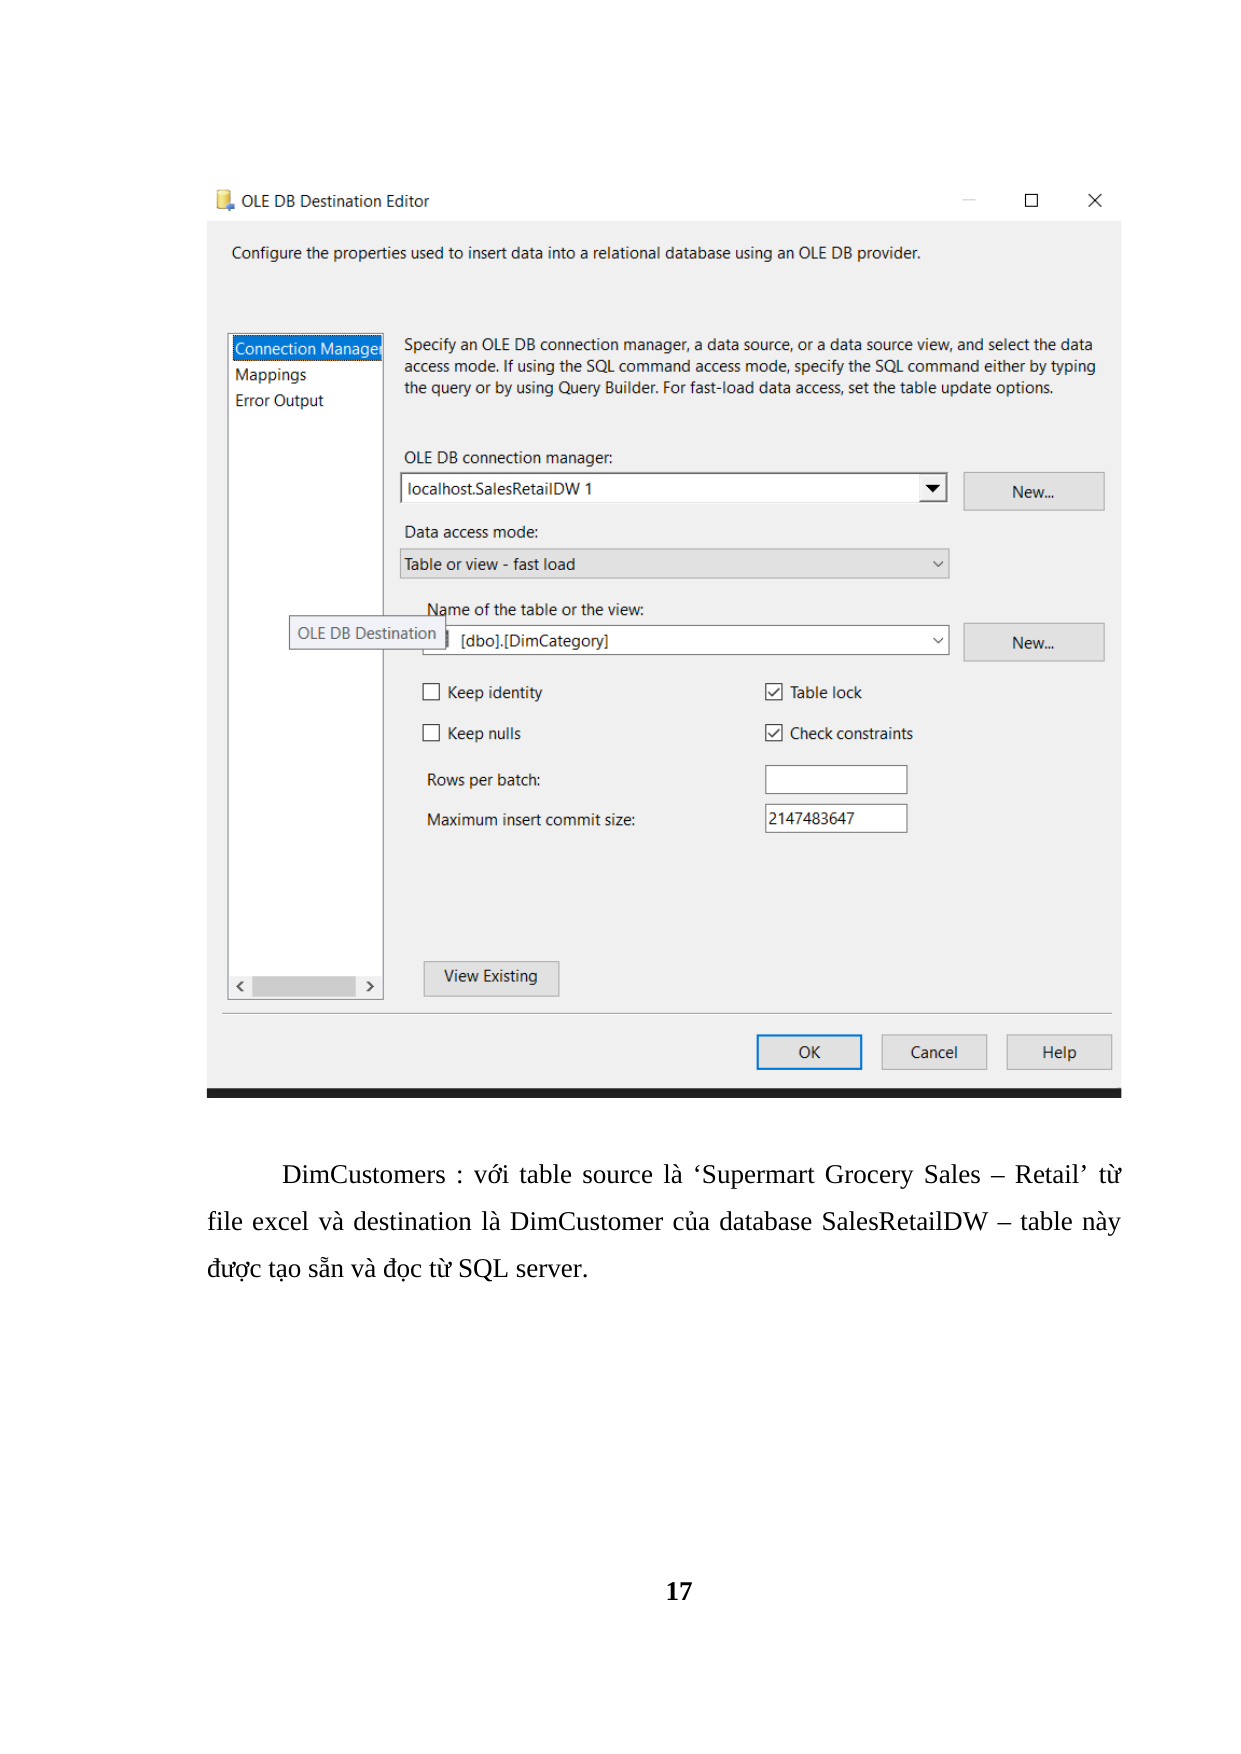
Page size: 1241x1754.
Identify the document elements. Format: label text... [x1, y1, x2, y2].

picture [206, 181, 1122, 1098]
text DimCustomers : với table source là ‘Supermart Grocery Sales – Retail’ từ file excel và destination là DimCustomer của database SalesRetailDW – table này được tạo sẵn và đọc từ SQL server. [207, 1158, 1122, 1283]
